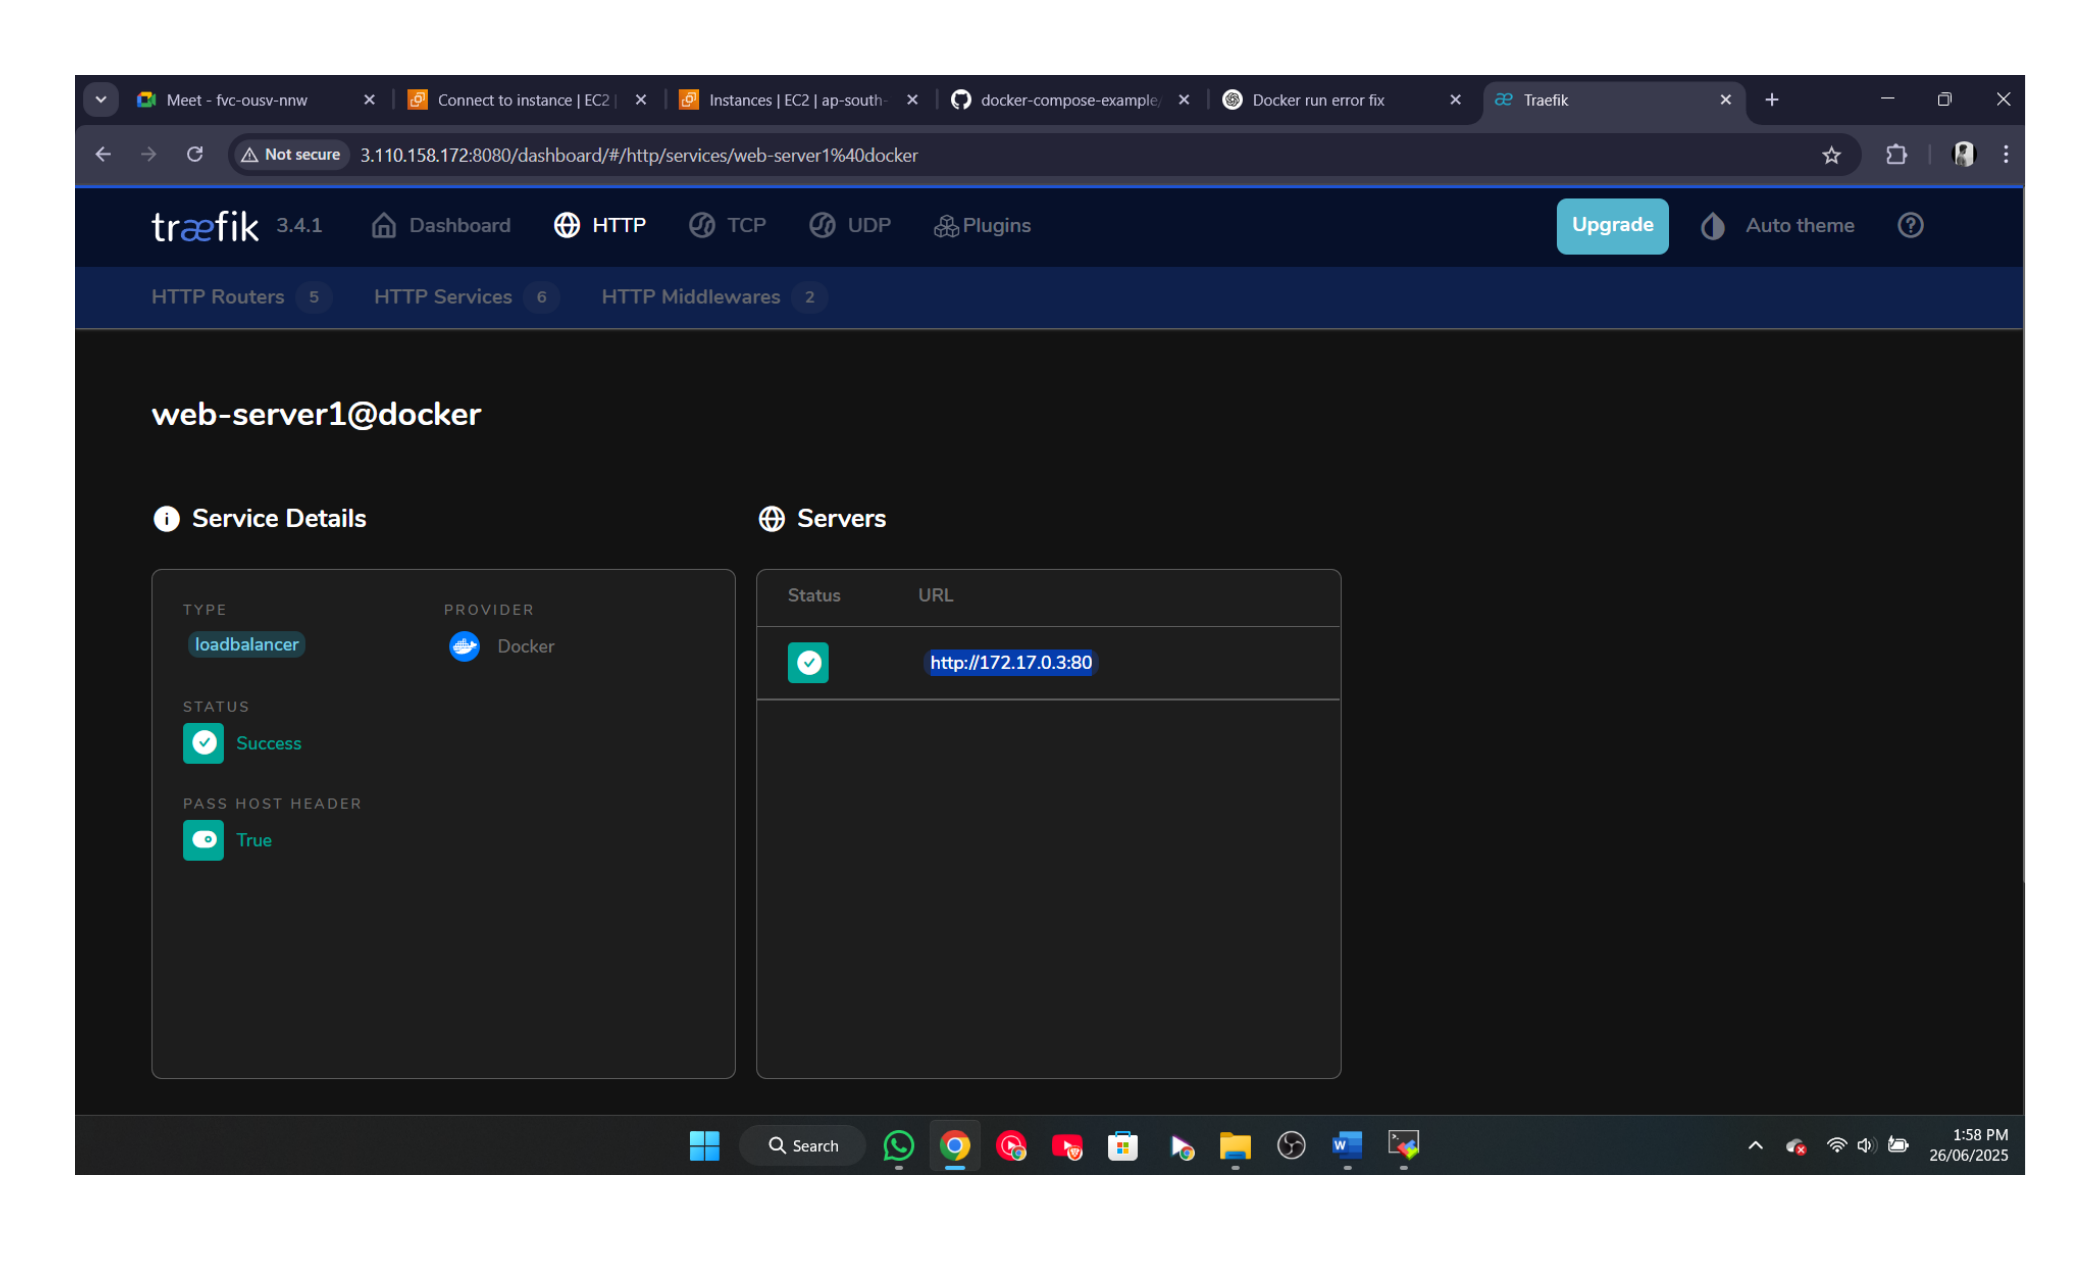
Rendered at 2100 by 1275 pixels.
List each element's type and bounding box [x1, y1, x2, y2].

picture [75, 75, 2026, 1175]
